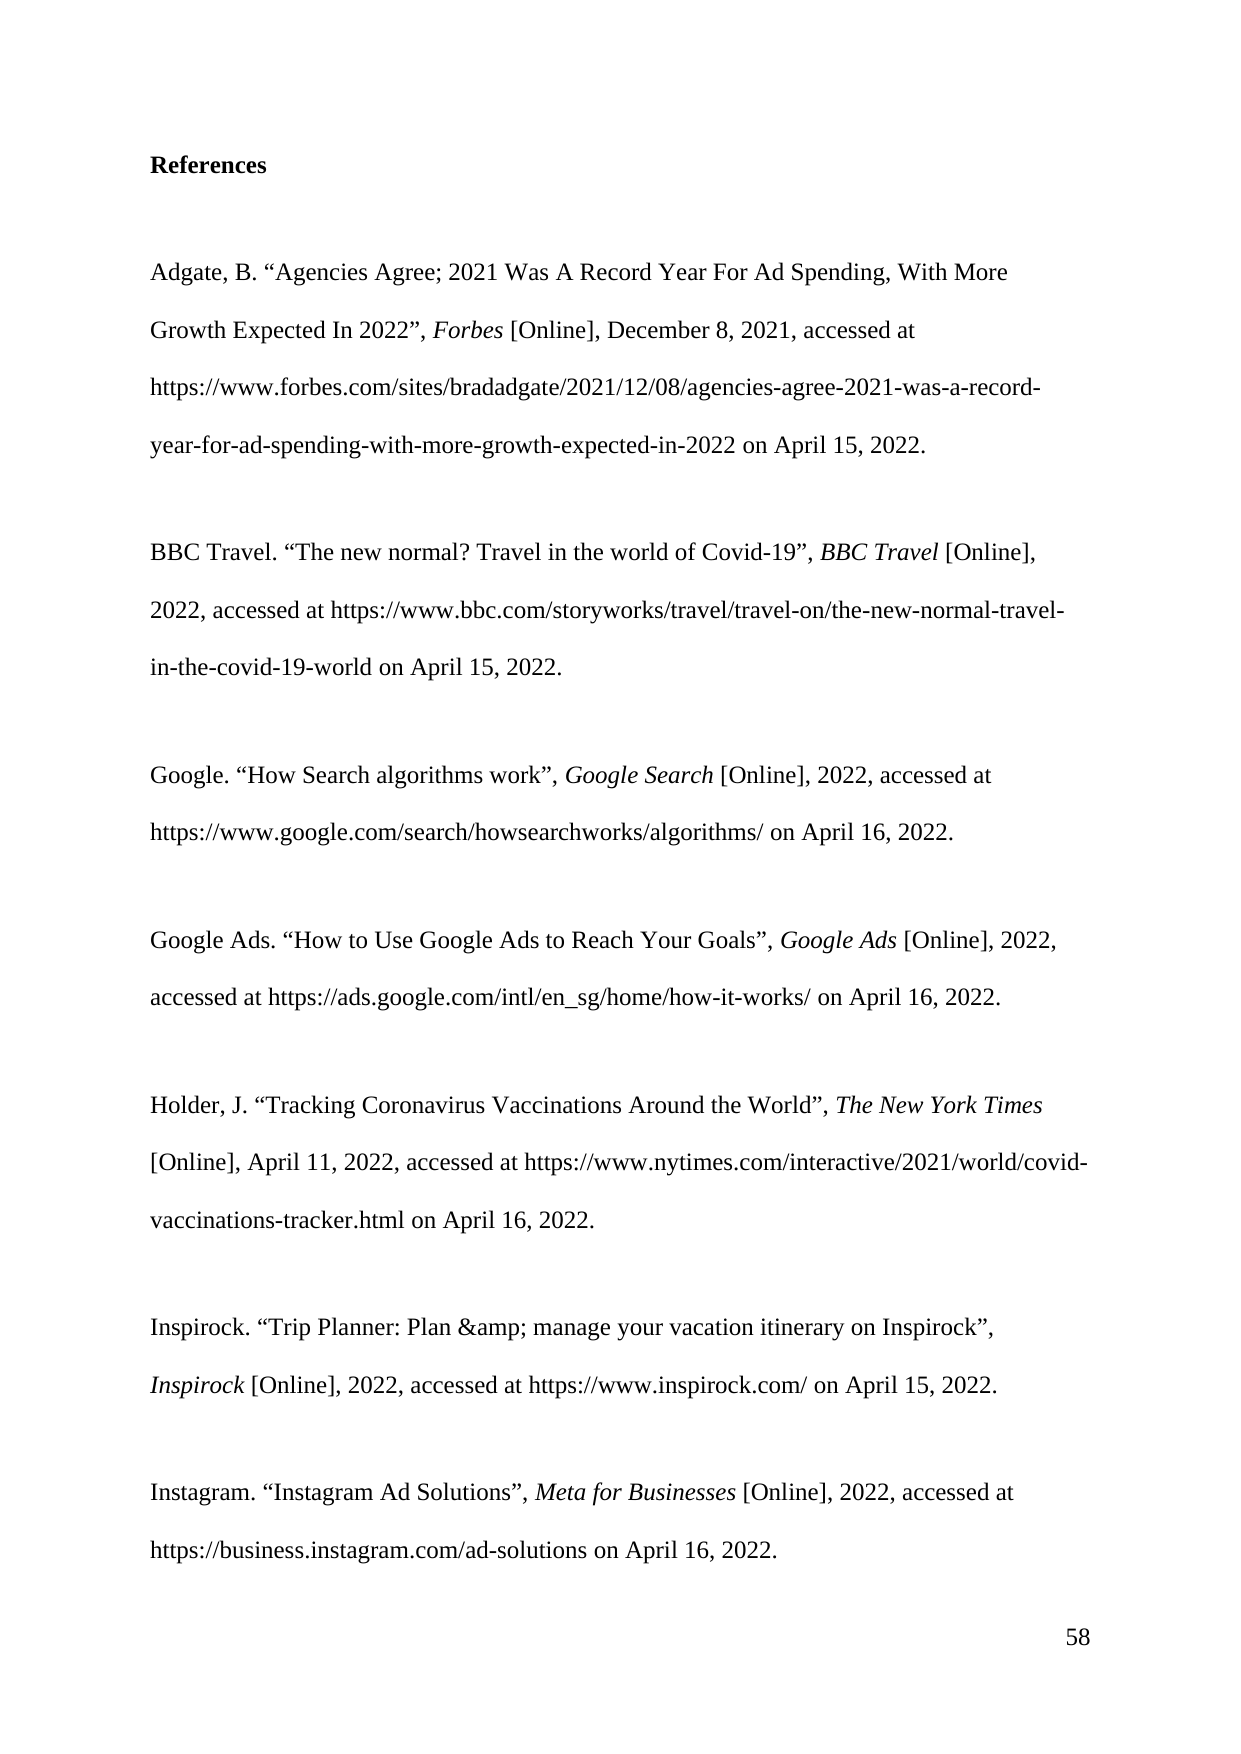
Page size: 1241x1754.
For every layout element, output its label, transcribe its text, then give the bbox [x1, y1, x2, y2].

text Holder, J. “Tracking Coronavirus Vaccinations Around the World”, The New York Times [Online], April 11, 2022, accessed at https://www.nytimes.com/interactive/2021/world/covid-vaccinations-tracker.html on April 16, 2022. [150, 1090, 1090, 1234]
text Inspirock. “Trip Planner: Plan &amp; manage your vacation itinerary on Inspirock”, Inspirock [Online], 2022, accessed at https://www.inspirock.com/ on April 15, 2022. [150, 1312, 1090, 1399]
text Instagram. “Instagram Ad Solutions”, Meta for Businesses [Online], 2022, accessed at https://business.instagram.com/ad-solutions on April 16, 2022. [150, 1477, 1090, 1564]
text Adgate, B. “Agencies Agree; 2021 Was A Record Year For Ad Spending, With More Growth Expected In 2022”, Forbes [Online], December 8, 2021, accessed at https://www.forbes.com/sites/bradadgate/2021/12/08/agencies-agree-2021-was-a-record-year-for-ad-spending-with-more-growth-expected-in-2022 on April 15, 2022. [150, 257, 1090, 459]
subtitle References [150, 150, 1090, 179]
text Google. “How Search algorithms work”, Google Search [Online], 2022, accessed at https://www.google.com/search/howsearchworks/algorithms/ on April 16, 2022. [150, 760, 1090, 846]
text BBC Travel. “The new normal? Travel in the world of Covid-19”, BBC Travel [Online], 2022, accessed at https://www.bbc.com/storyworks/travel/travel-on/the-new-normal-travel-in-the-covid-19-world on April 15, 2022. [150, 537, 1090, 681]
text Google Ads. “How to Use Google Ads to Reach Your Goals”, Google Ads [Online], 2022, accessed at https://ads.google.com/intl/en_sg/home/how-it-works/ on April 16, 2022. [150, 925, 1090, 1011]
